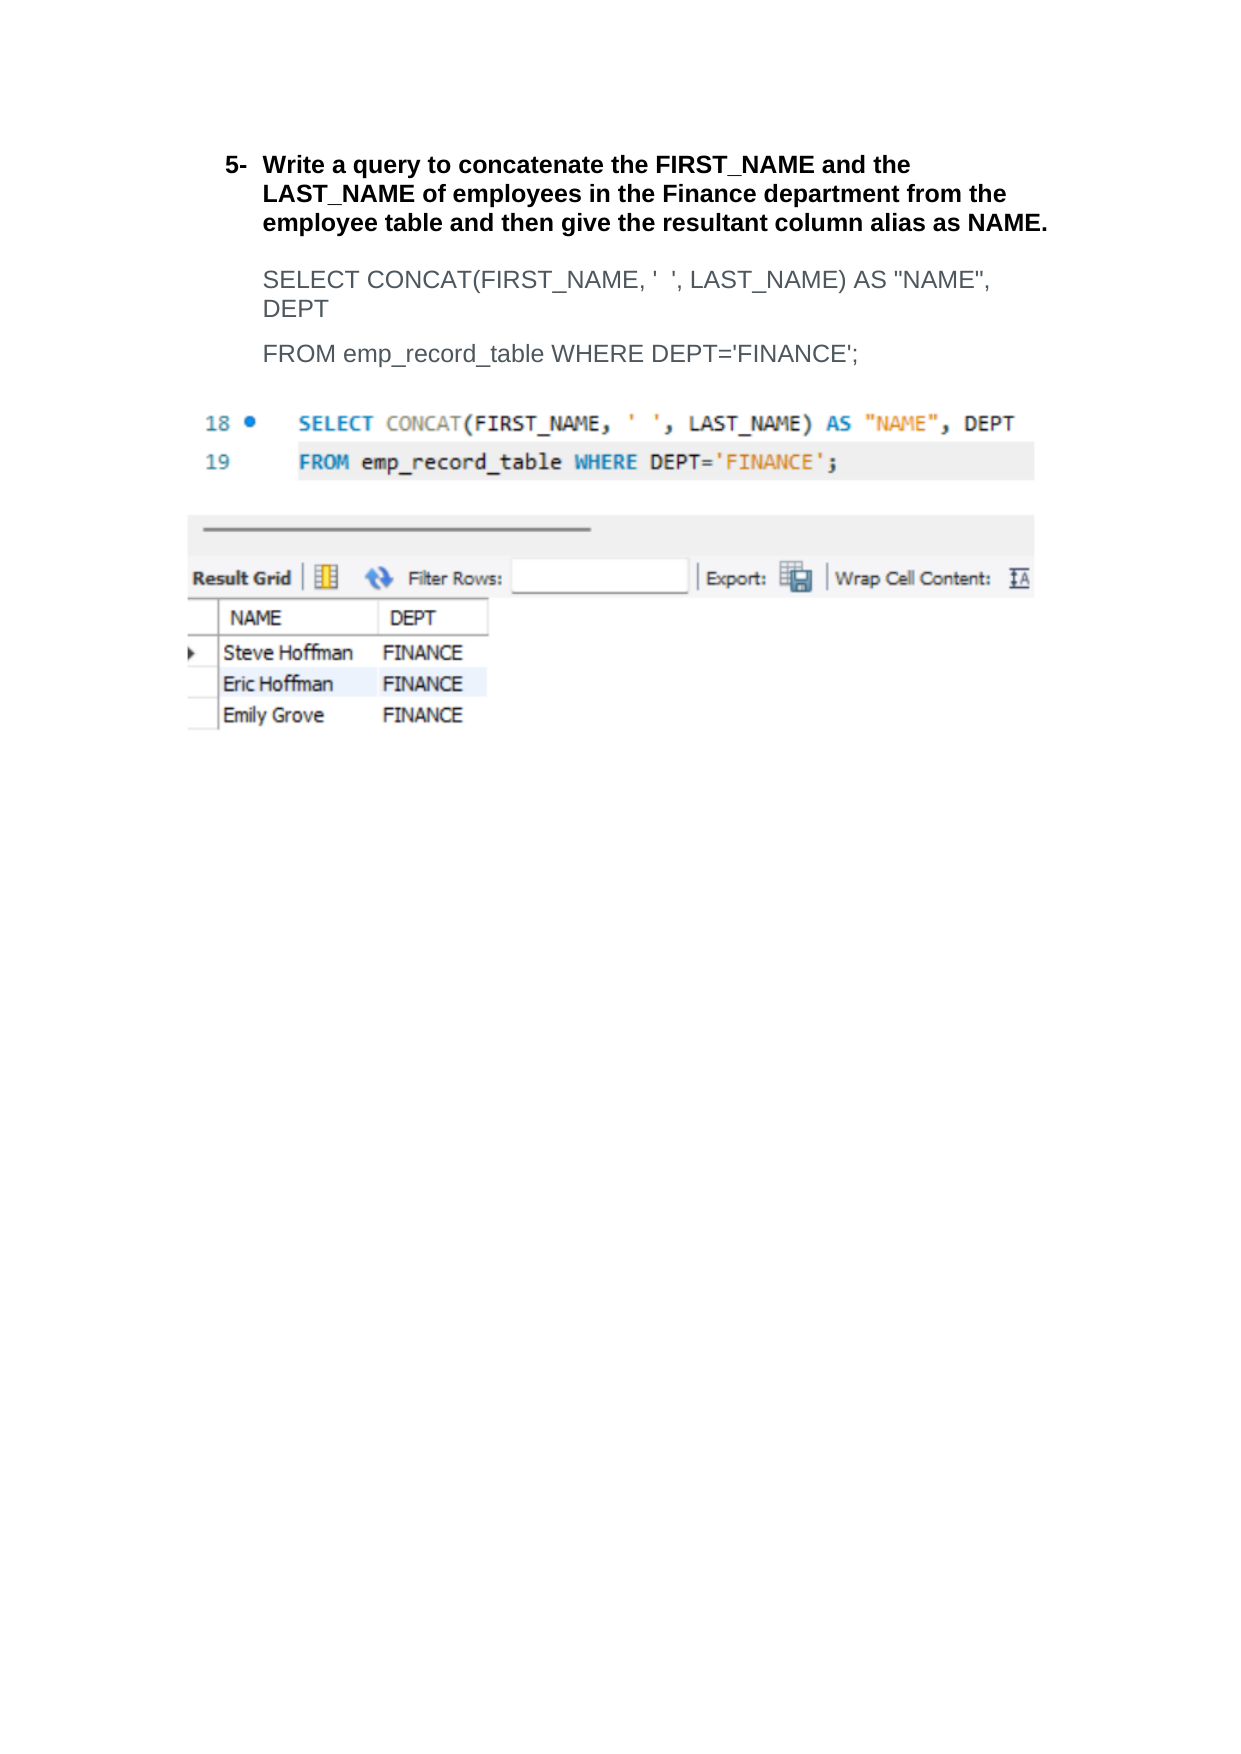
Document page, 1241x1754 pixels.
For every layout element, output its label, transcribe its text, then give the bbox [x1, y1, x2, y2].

list Write a query to concatenate the FIRST_NAME and the LAST_NAME of employees in the Finance department from the employee table and then give the resultant column alias as NAME. [225, 150, 1053, 236]
text SELECT CONCAT(FIRST_NAME, ' ', LAST_NAME) AS "NAME", DEPT [262, 265, 1053, 323]
text FROM emp_record_table WHERE DEPT='FINANCE'; [262, 338, 1053, 367]
picture [187, 403, 1035, 744]
